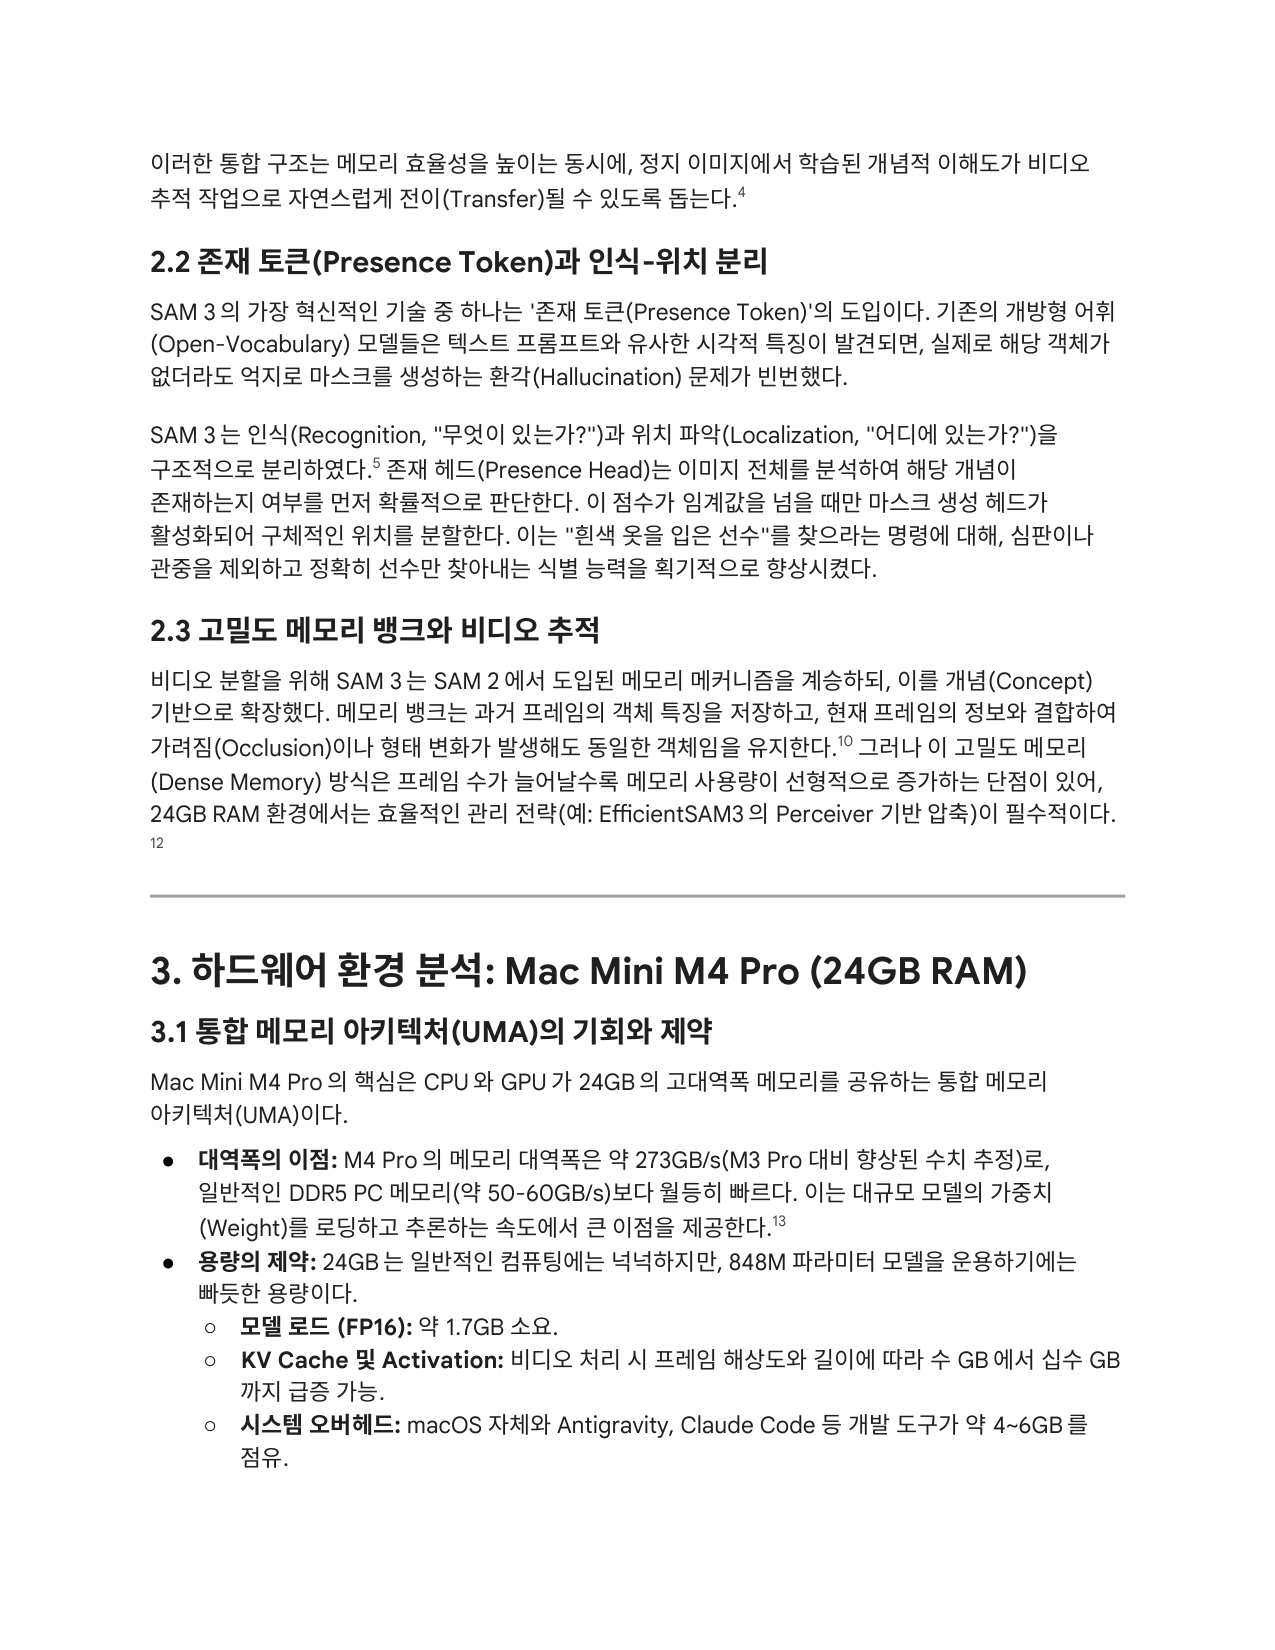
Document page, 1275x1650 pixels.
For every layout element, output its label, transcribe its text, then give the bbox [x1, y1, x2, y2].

subtitle 2.3 고밀도 메모리 뱅크와 비디오 추적 [150, 613, 1125, 649]
list 대역폭의 이점: M4 Pro의 메모리 대역폭은 약 273GB/s(M3 Pro 대비 향상된 수치 추정)로, 일반적인 DDR5 PC 메모리(약 50-60GB/s)보다 월등히 빠르다. 이는 대규모 모델의 가중치(Weight)를 로딩하고 추론하는 속도에서 큰 이점을 제공한다.13 [161, 1146, 1125, 1243]
subtitle 3. 하드웨어 환경 분석: Mac Mini M4 Pro (24GB RAM) [150, 898, 1125, 995]
text 비디오 분할을 위해 SAM 3는 SAM 2에서 도입된 메모리 메커니즘을 계승하되, 이를 개념(Concept) 기반으로 확장했다. 메모리 뱅크는 과거 프레임의 객체 특징을 저장하고, 현재 프레임의 정보와 결합하여 가려짐(Occlusion)이나 형태 변화가 발생해도 동일한 객체임을 유지한다.10 그러나 이 고밀도 메모리(Dense Memory) 방식은 프레임 수가 늘어날수록 메모리 사용량이 선형적으로 증가하는 단점이 있어, 24GB RAM 환경에서는 효율적인 관리 전략(예: EfficientSAM3의 Perceiver 기반 압축)이 필수적이다.12 [150, 667, 1125, 865]
list KV Cache 및 Activation: 비디오 처리 시 프레임 해상도와 길이에 따라 수 GB에서 십수 GB까지 급증 가능. [203, 1346, 1125, 1407]
text Mac Mini M4 Pro의 핵심은 CPU와 GPU가 24GB의 고대역폭 메모리를 공유하는 통합 메모리 아키텍처(UMA)이다. [150, 1068, 1125, 1130]
text SAM 3는 인식(Recognition, "무엇이 있는가?")과 위치 파악(Localization, "어디에 있는가?")을 구조적으로 분리하였다.5 존재 헤드(Presence Head)는 이미지 전체를 분석하여 해당 개념이 존재하는지 여부를 먼저 확률적으로 판단한다. 이 점수가 임계값을 넘을 때만 마스크 생성 헤드가 활성화되어 구체적인 위치를 분할한다. 이는 "흰색 옷을 입은 선수"를 찾으라는 명령에 대해, 심판이나 관중을 제외하고 정확히 선수만 찾아내는 식별 능력을 획기적으로 향상시켰다. [150, 421, 1125, 584]
list 모델 로드 (FP16): 약 1.7GB 소요. [203, 1313, 1125, 1342]
subtitle 3.1 통합 메모리 아키텍처(UMA)의 기회와 제약 [150, 1014, 1125, 1051]
subtitle 2.2 존재 토큰(Presence Token)과 인식-위치 분리 [150, 244, 1125, 280]
text SAM 3의 가장 혁신적인 기술 중 하나는 '존재 토큰(Presence Token)'의 도입이다. 기존의 개방형 어휘(Open-Vocabulary) 모델들은 텍스트 프롬프트와 유사한 시각적 특징이 발견되면, 실제로 해당 객체가 없더라도 억지로 마스크를 생성하는 환각(Hallucination) 문제가 빈번했다. [150, 298, 1125, 392]
list 시스템 오버헤드: macOS 자체와 Antigravity, Claude Code 등 개발 도구가 약 4~6GB를 점유. [203, 1411, 1125, 1473]
text 이러한 통합 구조는 메모리 효율성을 높이는 동시에, 정지 이미지에서 학습된 개념적 이해도가 비디오 추적 작업으로 자연스럽게 전이(Transfer)될 수 있도록 돕는다.4 [150, 150, 1125, 214]
list 용량의 제약: 24GB는 일반적인 컴퓨팅에는 넉넉하지만, 848M 파라미터 모델을 운용하기에는 빠듯한 용량이다. [161, 1248, 1125, 1309]
